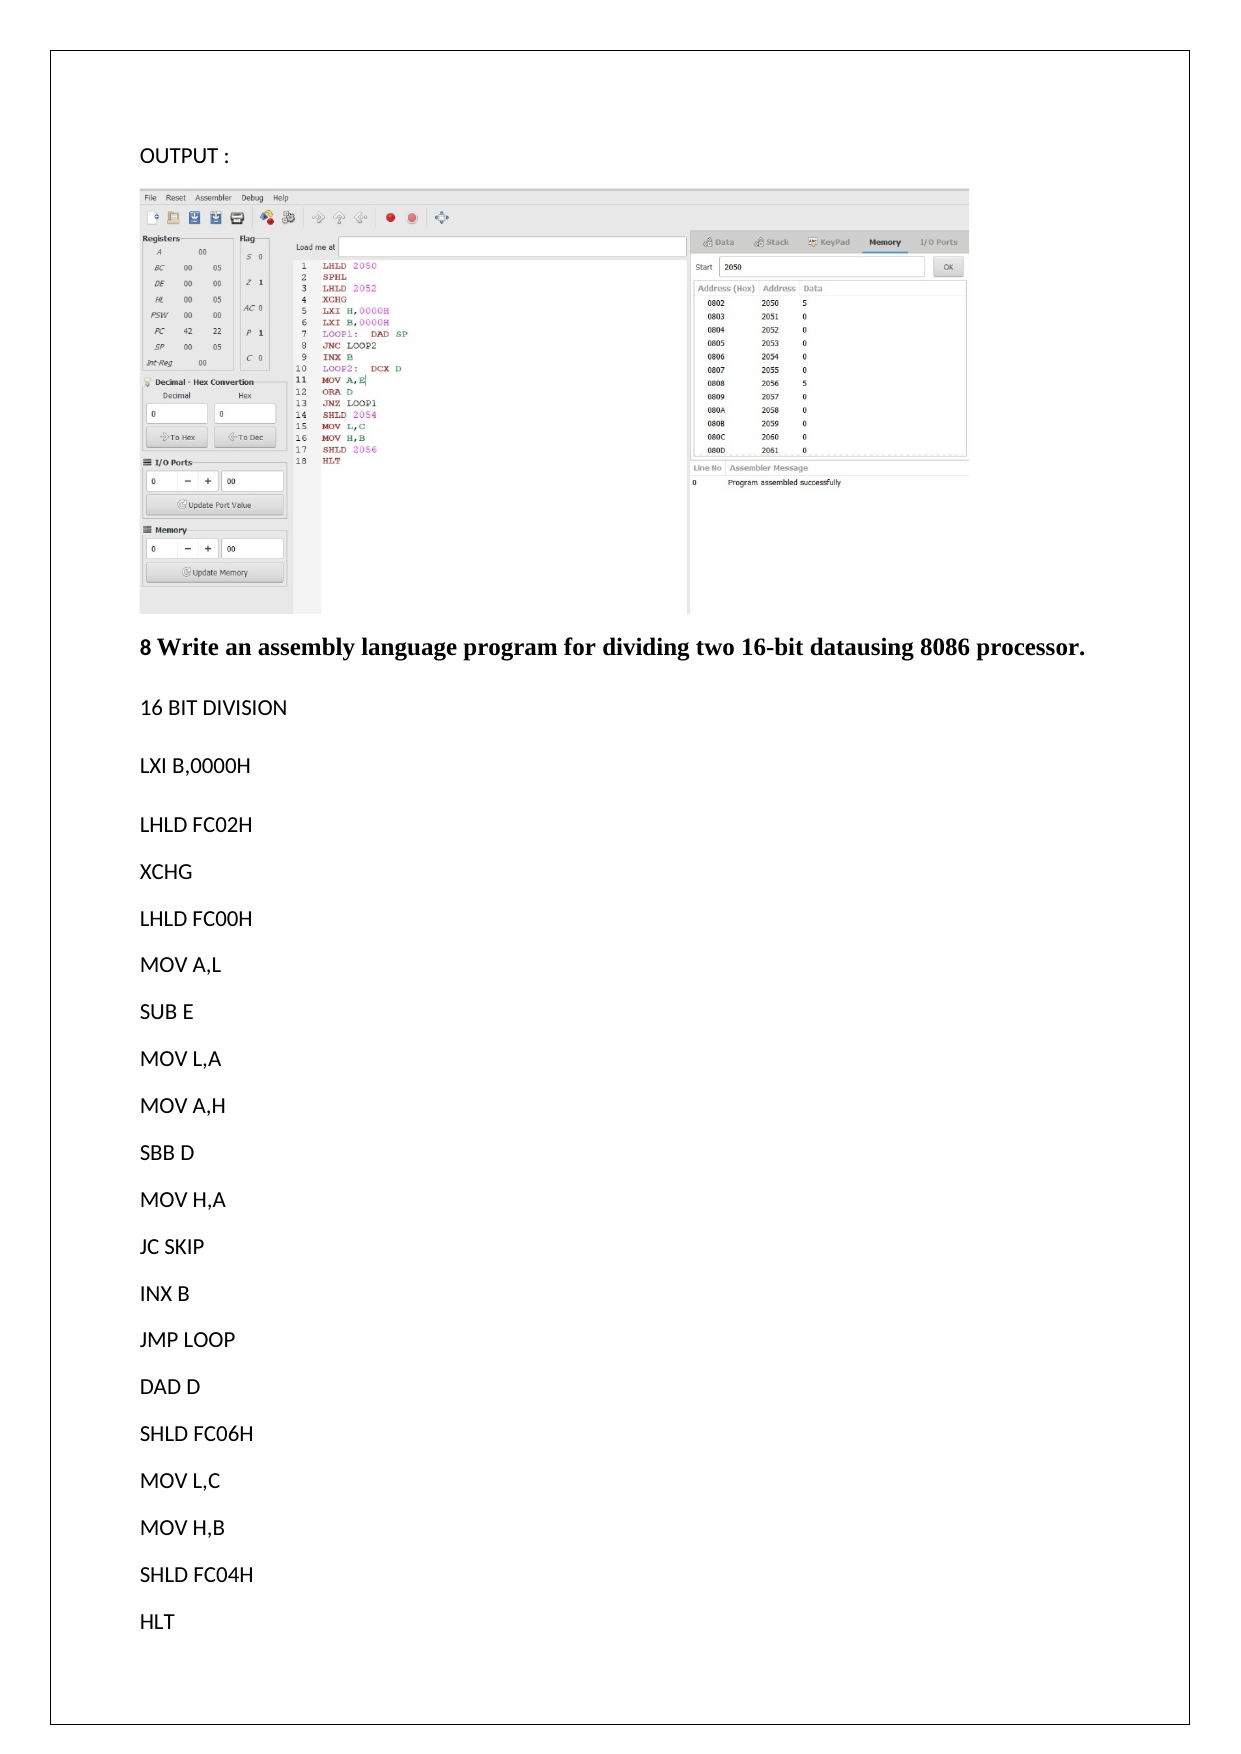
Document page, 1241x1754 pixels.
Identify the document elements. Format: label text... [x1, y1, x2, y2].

text JC SKIP [139, 1232, 1103, 1260]
text SHLD FC06H [139, 1419, 1103, 1447]
text INX B [139, 1279, 1103, 1307]
picture [139, 188, 970, 614]
text MOV H,A [139, 1185, 1103, 1213]
text DAD D [139, 1372, 1103, 1401]
text MOV L,C [139, 1466, 1103, 1494]
text SHLD FC04H [139, 1560, 1103, 1588]
text MOV A,L [139, 951, 1103, 979]
text 16 BIT DIVISION [139, 693, 1103, 721]
text JMP LOOP [139, 1326, 1103, 1354]
text MOV A,H [139, 1091, 1103, 1119]
text LHLD FC00H [139, 904, 1103, 932]
text MOV H,B [139, 1513, 1103, 1541]
text 8 Write an assembly language program for dividing two 16-bit datausing 8086 processor. [139, 632, 1103, 662]
text HLT [139, 1607, 1103, 1635]
text MOV L,A [139, 1044, 1103, 1072]
text LHLD FC02H [139, 810, 1103, 838]
text SUB E [139, 997, 1103, 1026]
text SBB D [139, 1138, 1103, 1166]
text LXI B,0000H [139, 751, 1103, 779]
text OUTPUT : [139, 142, 1103, 170]
text XCHG [139, 857, 1103, 885]
